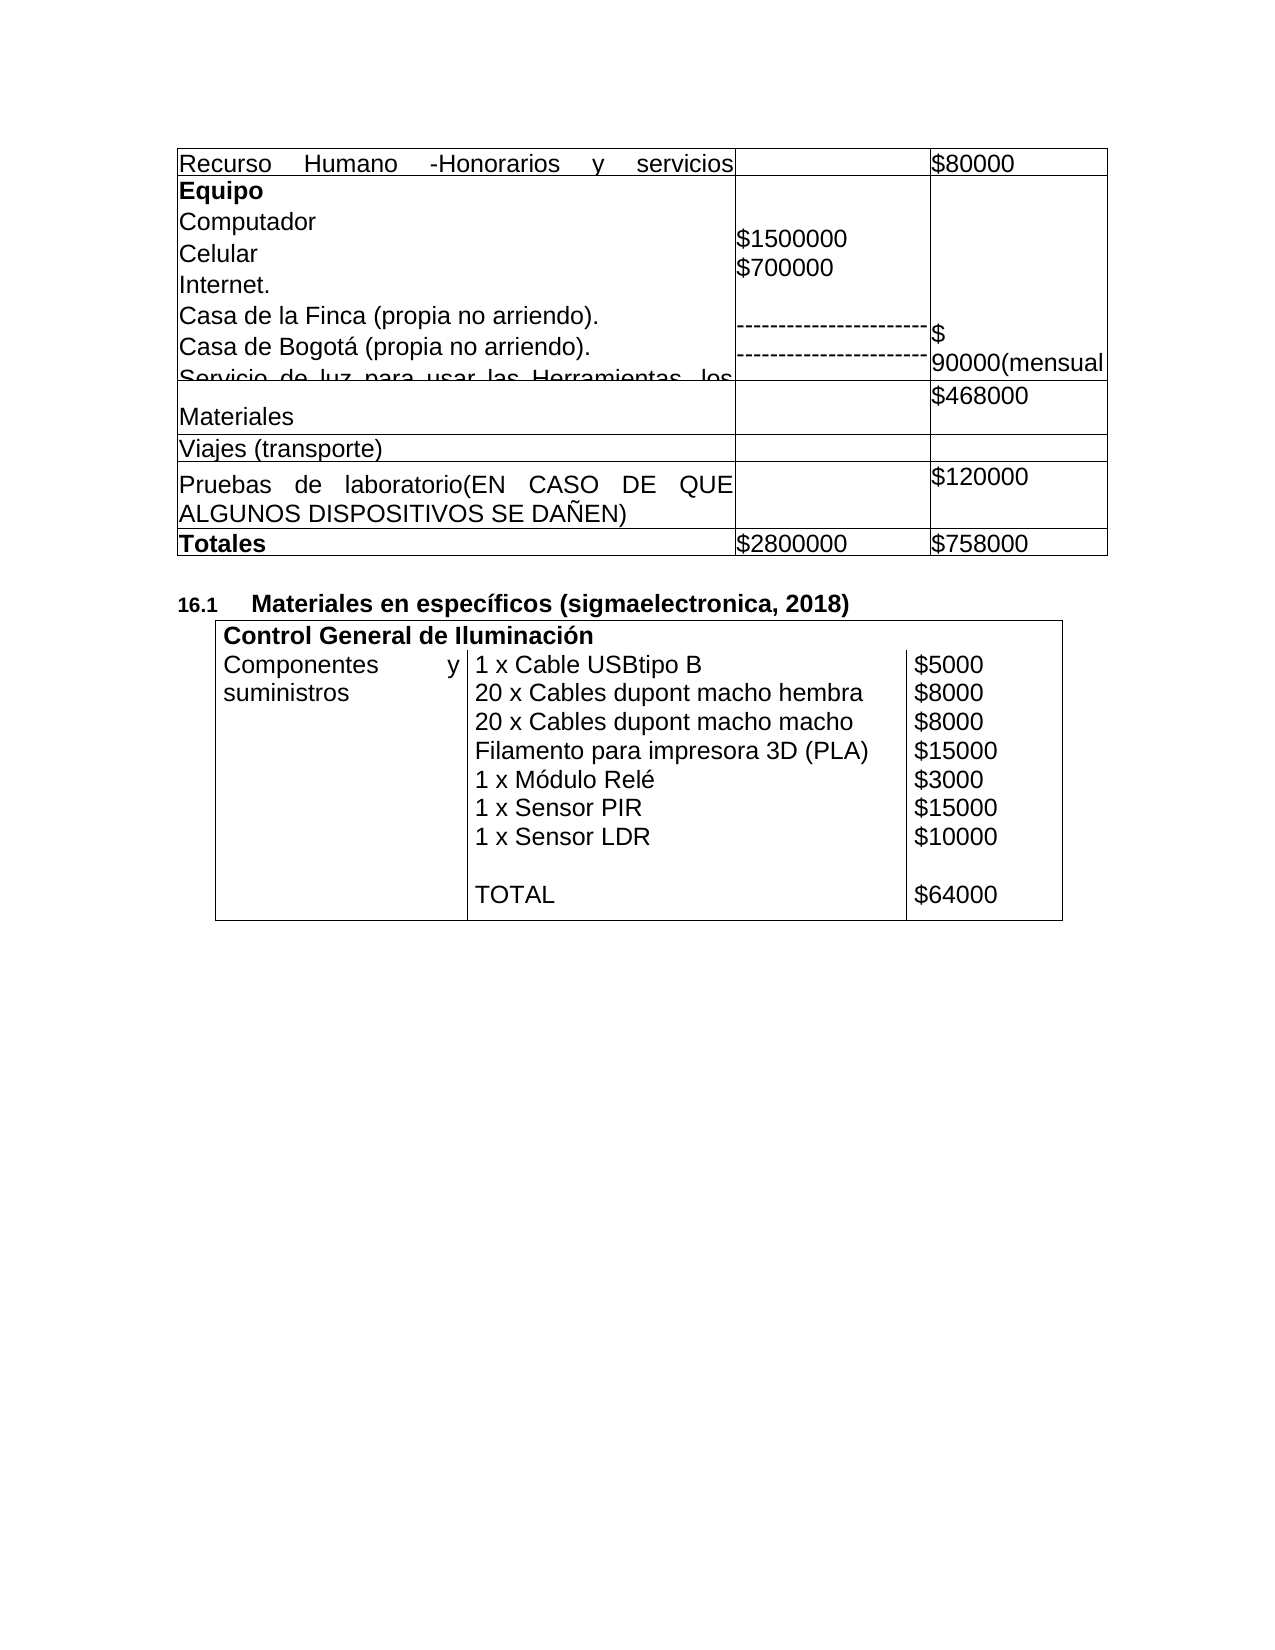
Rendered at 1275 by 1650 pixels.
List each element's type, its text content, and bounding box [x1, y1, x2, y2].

table_cell Componentes y suministros [216, 650, 467, 919]
table_cell 1 x Cable USBtipo B 20 x Cables dupont macho hembra 20 x Cables dupont macho macho Filamento para impresora 3D (PLA) 1 x Módulo Relé 1 x Sensor PIR 1 x Sensor LDR TOTAL [468, 650, 906, 919]
table_cell $1500000 $700000 ----------------------- ----------------------- [736, 176, 930, 380]
table_cell Viajes (transporte) [178, 435, 735, 461]
table_cell $758000 [931, 529, 1107, 555]
table_cell $90000(mensual) $30000(mensual) [931, 176, 1107, 380]
table_cell Pruebas de laboratorio(EN CASO DE QUE ALGUNOS DISPOSITIVOS SE DAÑEN) [178, 462, 735, 528]
table_cell $5000 $8000 $8000 $15000 $3000 $15000 $10000 $64000 [907, 650, 1062, 919]
table_cell Equipo Computador Celular Internet. Casa de la Finca (propia no arriendo). Casa de Bogotá (propia no arriendo). Servicio de luz para usar las Herramientas, los componentes y suministros. [178, 176, 735, 380]
table_cell $120000 [931, 462, 1107, 528]
table_cell $80000 [931, 149, 1107, 175]
subtitle Materiales en específicos [177, 589, 1098, 618]
table_cell [931, 435, 1107, 461]
table_cell Totales [178, 529, 735, 555]
table_cell [736, 381, 930, 433]
table_header Control General de Iluminación [216, 621, 1062, 650]
table_cell Materiales [178, 381, 735, 433]
table_cell [736, 149, 930, 175]
table_cell Recurso Humano -Honorarios y servicios personales- [178, 149, 735, 175]
table_cell [736, 462, 930, 528]
table_cell $468000 [931, 381, 1107, 433]
table_cell $2800000 [736, 529, 930, 555]
table_cell [736, 435, 930, 461]
